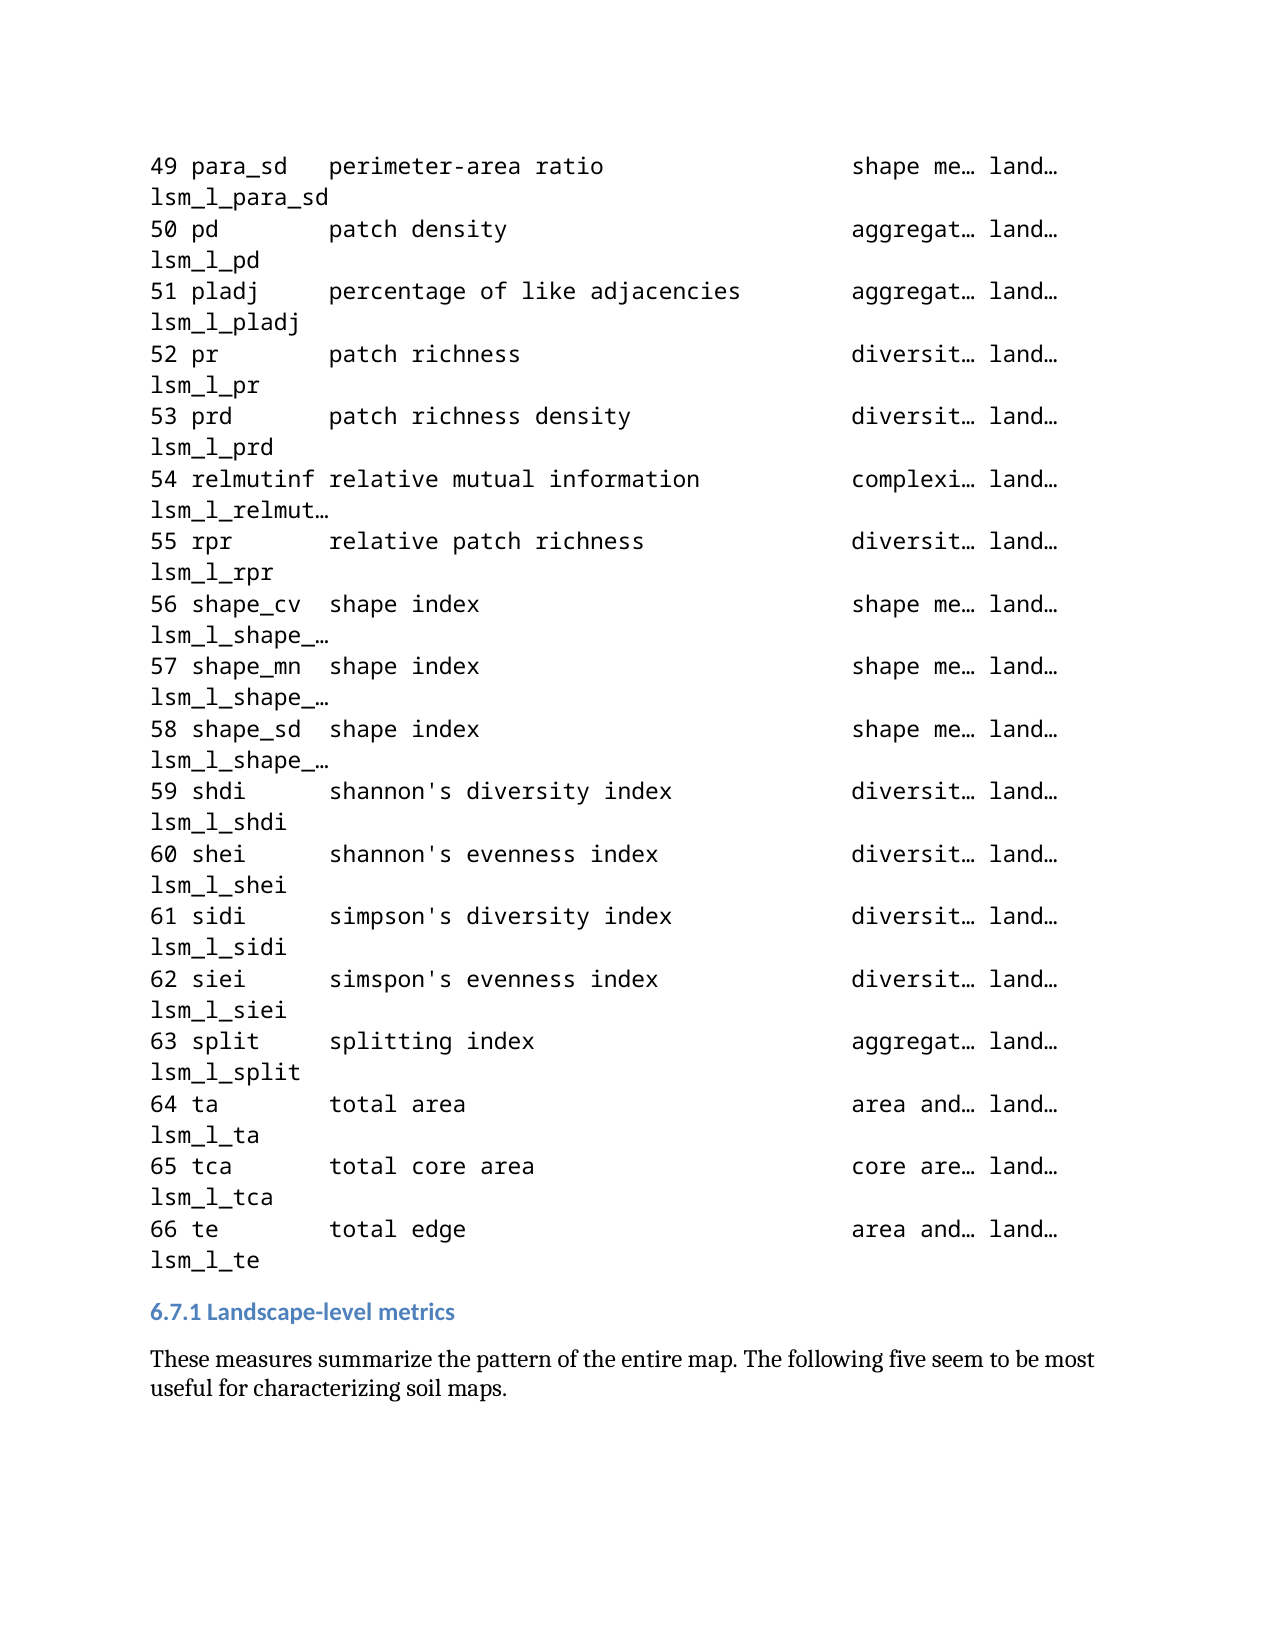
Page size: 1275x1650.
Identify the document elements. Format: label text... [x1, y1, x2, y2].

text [150, 150, 1125, 1275]
text These measures summarize the pattern of the entire map. The following five seem to be most useful for characterizing soil maps. [150, 1345, 1125, 1403]
subtitle 6.7.1 Landscape-level metrics [150, 1296, 1125, 1326]
